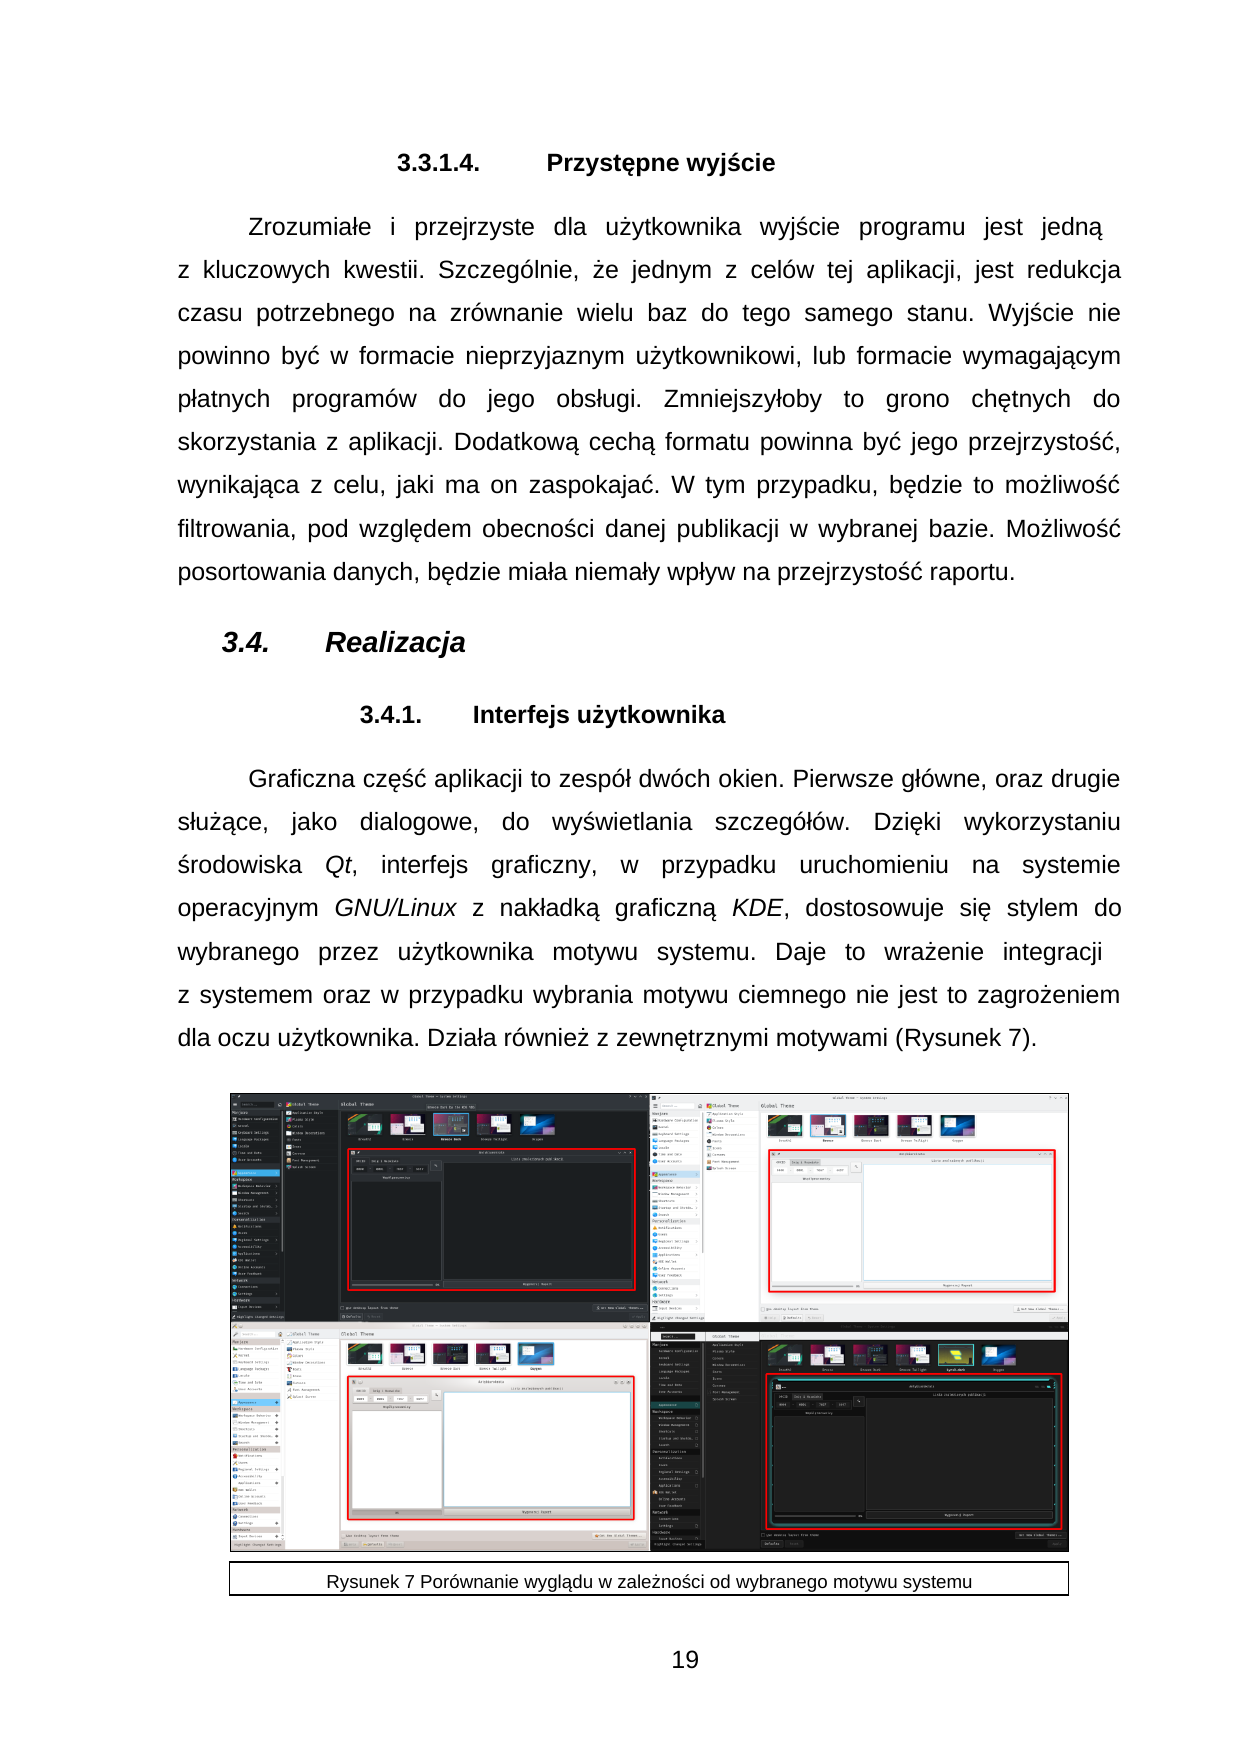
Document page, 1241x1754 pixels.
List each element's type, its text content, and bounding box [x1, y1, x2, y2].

text Graficzna część aplikacji to zespół dwóch okien. Pierwsze główne, oraz drugie służące, jako dialogowe, do wyświetlania szczegółów. Dzięki wykorzystaniu środowiska Qt, interfejs graficzny, w przypadku uruchomieniu na systemie operacyjnym GNU/Linux z nakładką graficzną KDE, dostosowuje się stylem do wybranego przez użytkownika motywu systemu. Daje to wrażenie integracji z systemem oraz w przypadku wybrania motywu ciemnego nie jest to zagrożeniem dla oczu użytkownika. Działa również z zewnętrznymi motywami (Rysunek 7). [177, 764, 1122, 1052]
subtitle Realizacja [222, 625, 1122, 658]
picture [231, 1094, 1068, 1551]
subtitle Interfejs użytkownika [289, 700, 1122, 729]
text Zrozumiałe i przejrzyste dla użytkownika wyjście programu jest jedną z kluczowych kwestii. Szczególnie, że jednym z celów tej aplikacji, jest redukcja czasu potrzebnego na zrównanie wielu baz do tego samego stanu. Wyjście nie powinno być w formacie nieprzyjaznym użytkownikowi, lub formacie wymagającym płatnych programów do jego obsługi. Zmniejszyłoby to grono chętnych do skorzystania z aplikacji. Dodatkową cechą formatu powinna być jego przejrzystość, wynikająca z celu, jaki ma on zaspokajać. W tym przypadku, będzie to możliwość filtrowania, pod względem obecności danej publikacji w wybranej bazie. Możliwość posortowania danych, będzie miała niemały wpływ na przejrzystość raportu. [177, 212, 1122, 585]
subtitle Przystępne wyjście [326, 148, 1122, 176]
